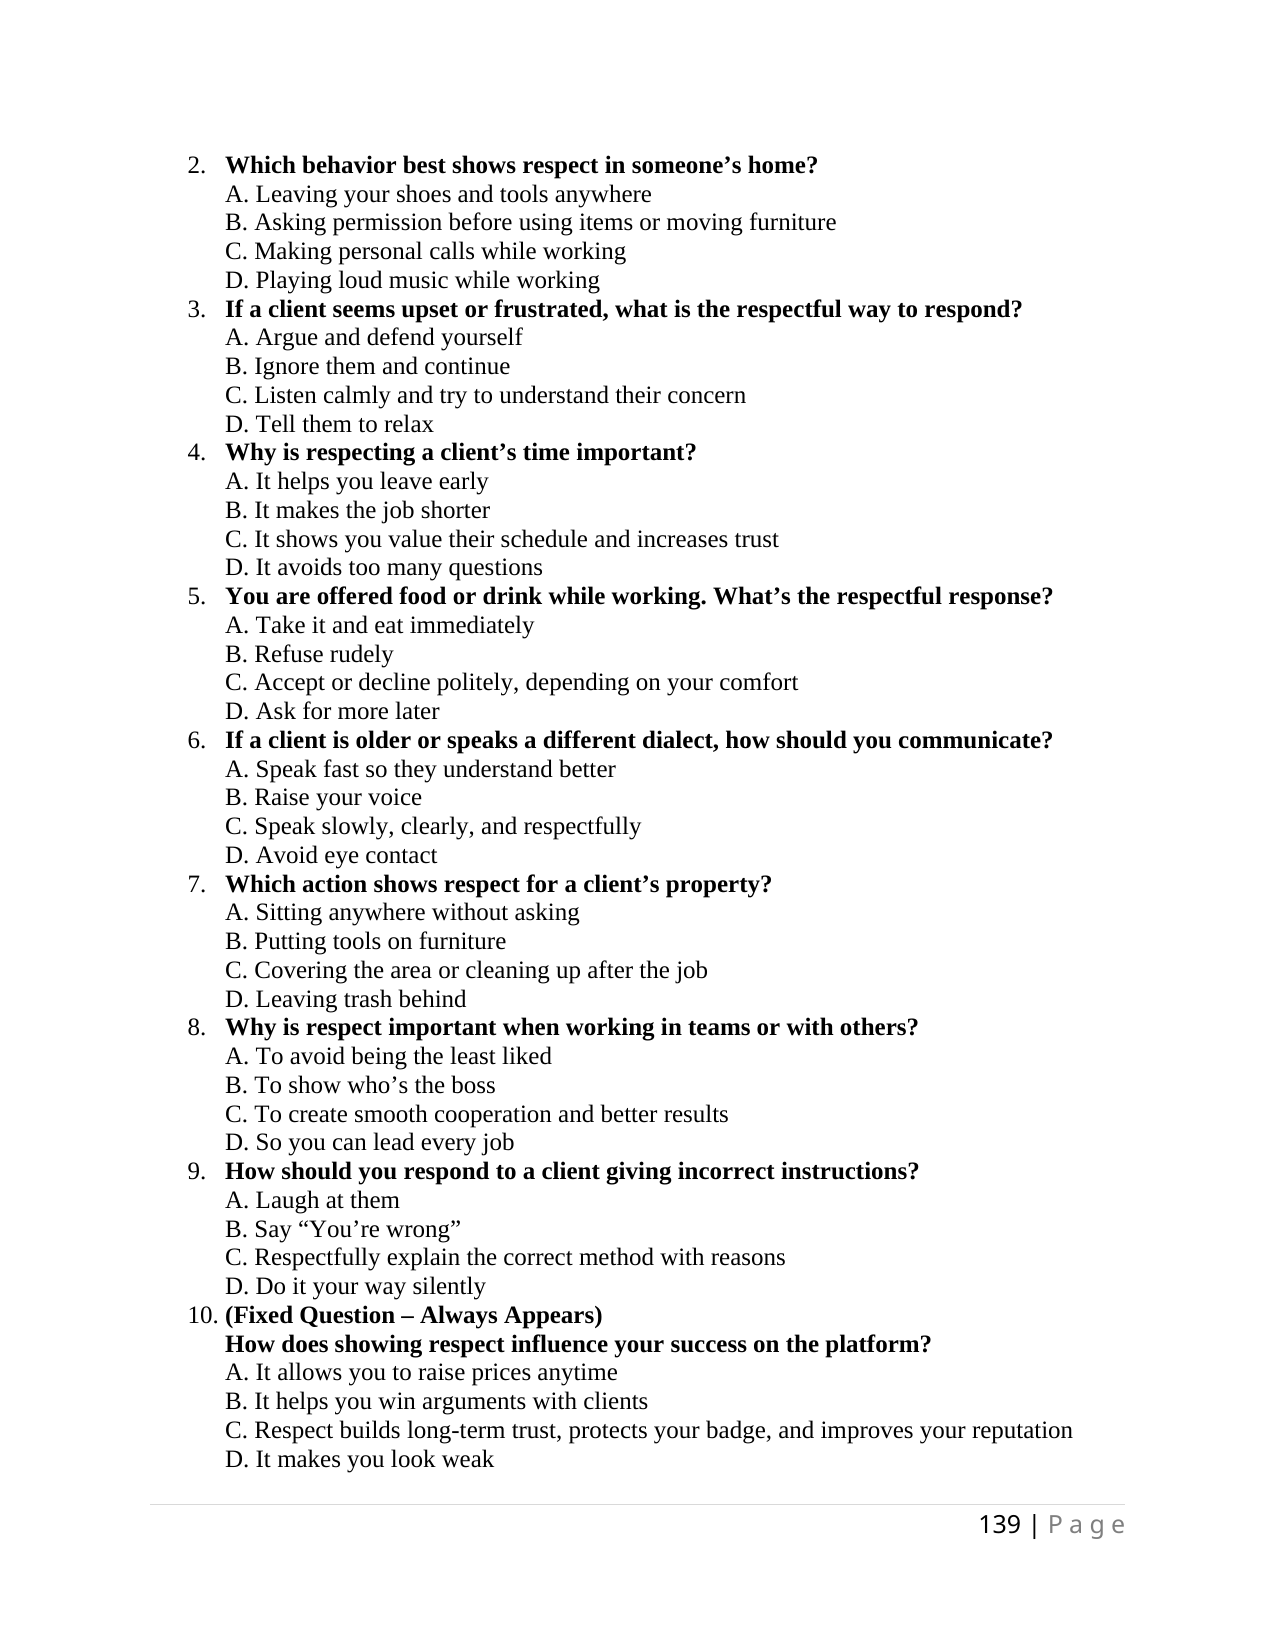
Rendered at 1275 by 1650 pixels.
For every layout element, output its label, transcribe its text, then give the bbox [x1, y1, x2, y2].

list Why is respecting a client’s time important? A. It helps you leave early B. It makes the job shorter C. It shows you value their schedule and increases trust D. It avoids too many questions [187, 437, 1125, 581]
list You are offered food or drink while working. What’s the respectful response? A. Take it and eat immediately B. Refuse rudely C. Accept or decline politely, depending on your comfort D. Ask for more later [187, 581, 1125, 725]
list Why is respect important when working in teams or with others? A. To avoid being the least liked B. To show who’s the boss C. To create smooth cooperation and better results D. So you can lead every job [187, 1012, 1125, 1156]
list How should you respond to a client giving incorrect instructions? A. Laugh at them B. Say “You’re wrong” C. Respectfully explain the correct method with reasons D. Do it your way silently [187, 1156, 1125, 1300]
list (Fixed Question – Always Appears) How does showing respect influence your success on the platform? A. It allows you to raise prices anytime B. It helps you win arguments with clients C. Respect builds long-term trust, protects your badge, and improves your reputation D. It makes you look weak [187, 1300, 1125, 1472]
list If a client is older or speaks a different dialect, how should you communicate? A. Speak fast so they understand better B. Raise your voice C. Speak slowly, clearly, and respectfully D. Avoid eye contact [187, 725, 1125, 869]
list If a client seems upset or frustrated, what is the respectful way to respond? A. Argue and defend yourself B. Ignore them and continue C. Listen calmly and try to understand their concern D. Tell them to relax [187, 294, 1125, 437]
list Which behavior best shows respect in someone’s home? A. Leaving your shoes and tools anywhere B. Asking permission before using items or moving furniture C. Making personal calls while working D. Playing loud music while working [187, 150, 1125, 294]
list Which action shows respect for a client’s property? A. Sitting anywhere without asking B. Putting tools on furniture C. Covering the area or cleaning up after the job D. Leaving trash behind [187, 869, 1125, 1012]
